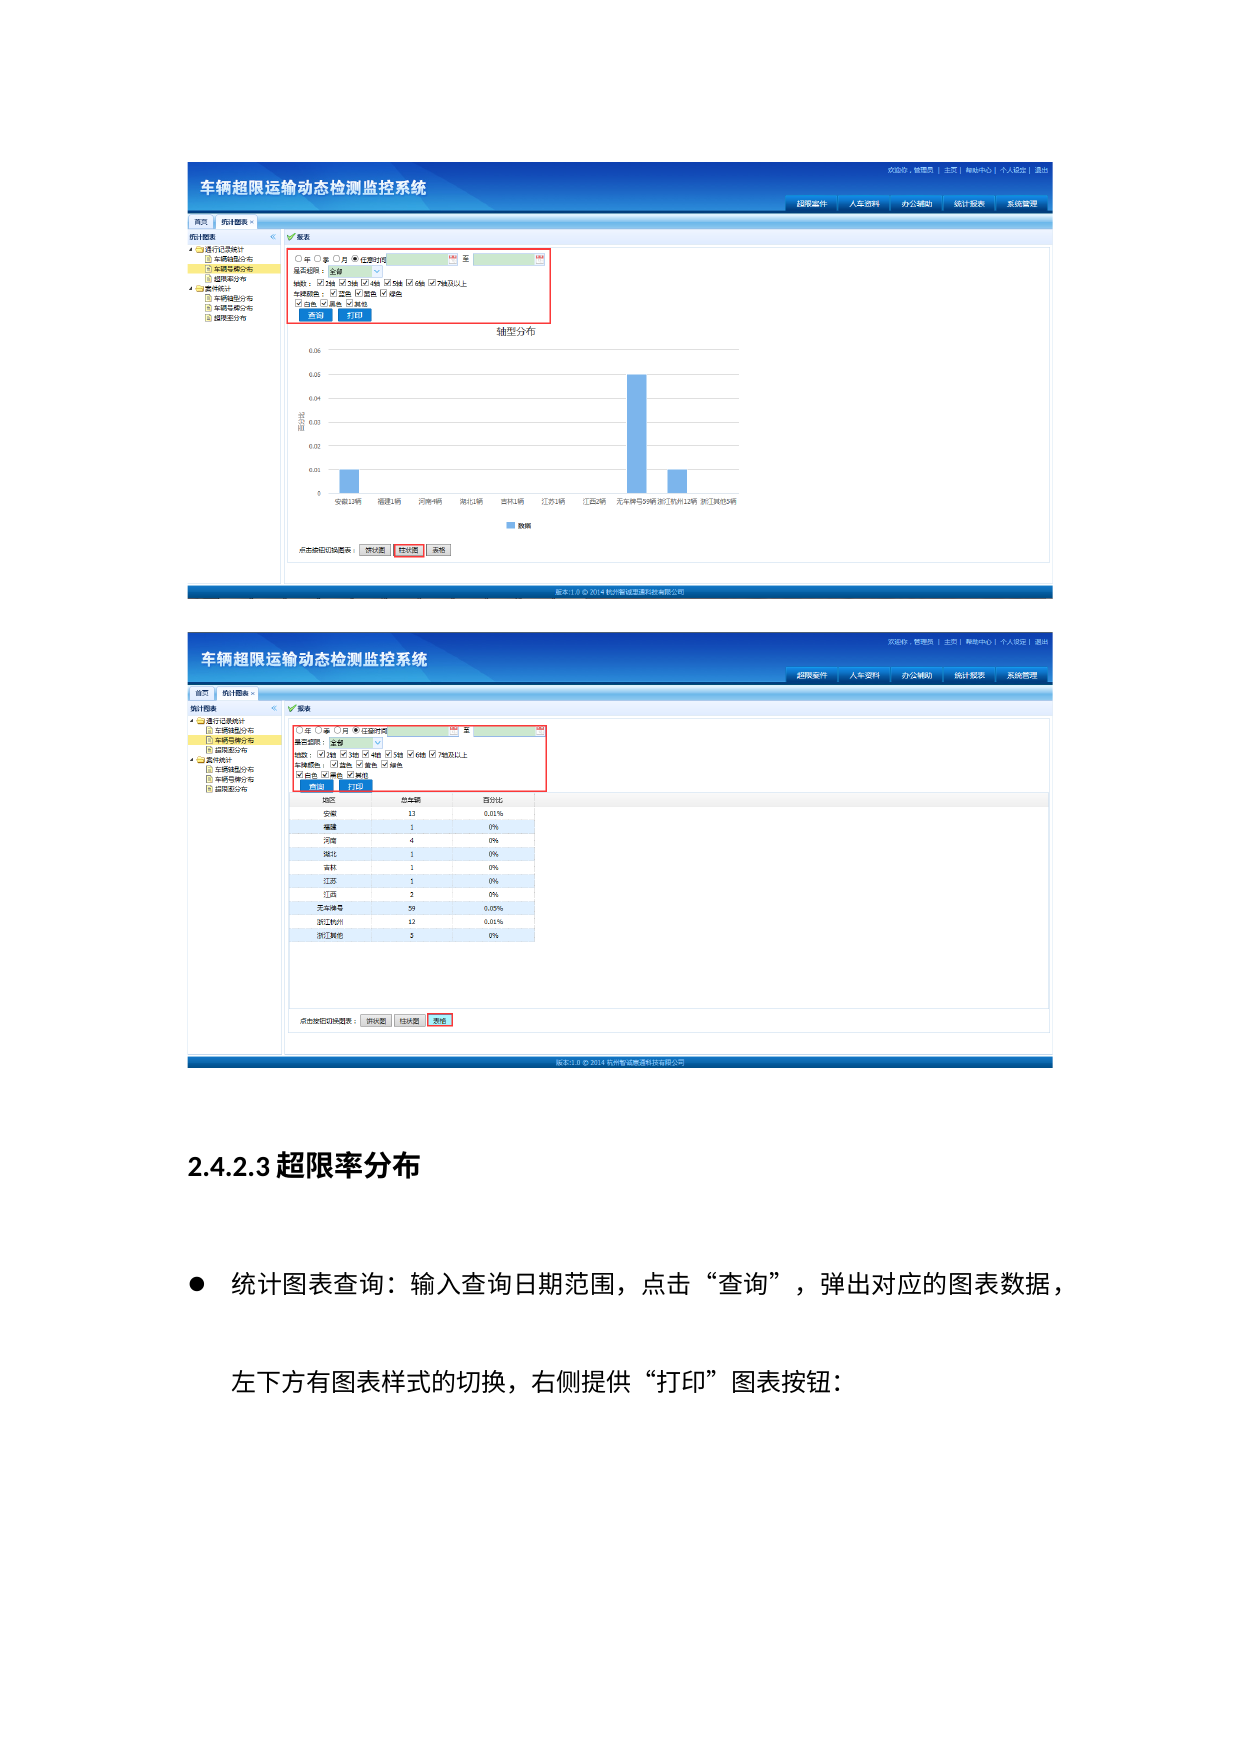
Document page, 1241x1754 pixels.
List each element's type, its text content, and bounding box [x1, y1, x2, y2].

picture [187, 162, 1053, 599]
list 统计图表查询：输入查询日期范围，点击“查询”，弹出对应的图表数据，左下方有图表样式的切换，右侧提供“打印”图表按钮： [187, 1250, 1053, 1413]
subtitle 2.4.2.3超限率分布 [187, 1132, 1053, 1197]
picture [187, 632, 1053, 1068]
